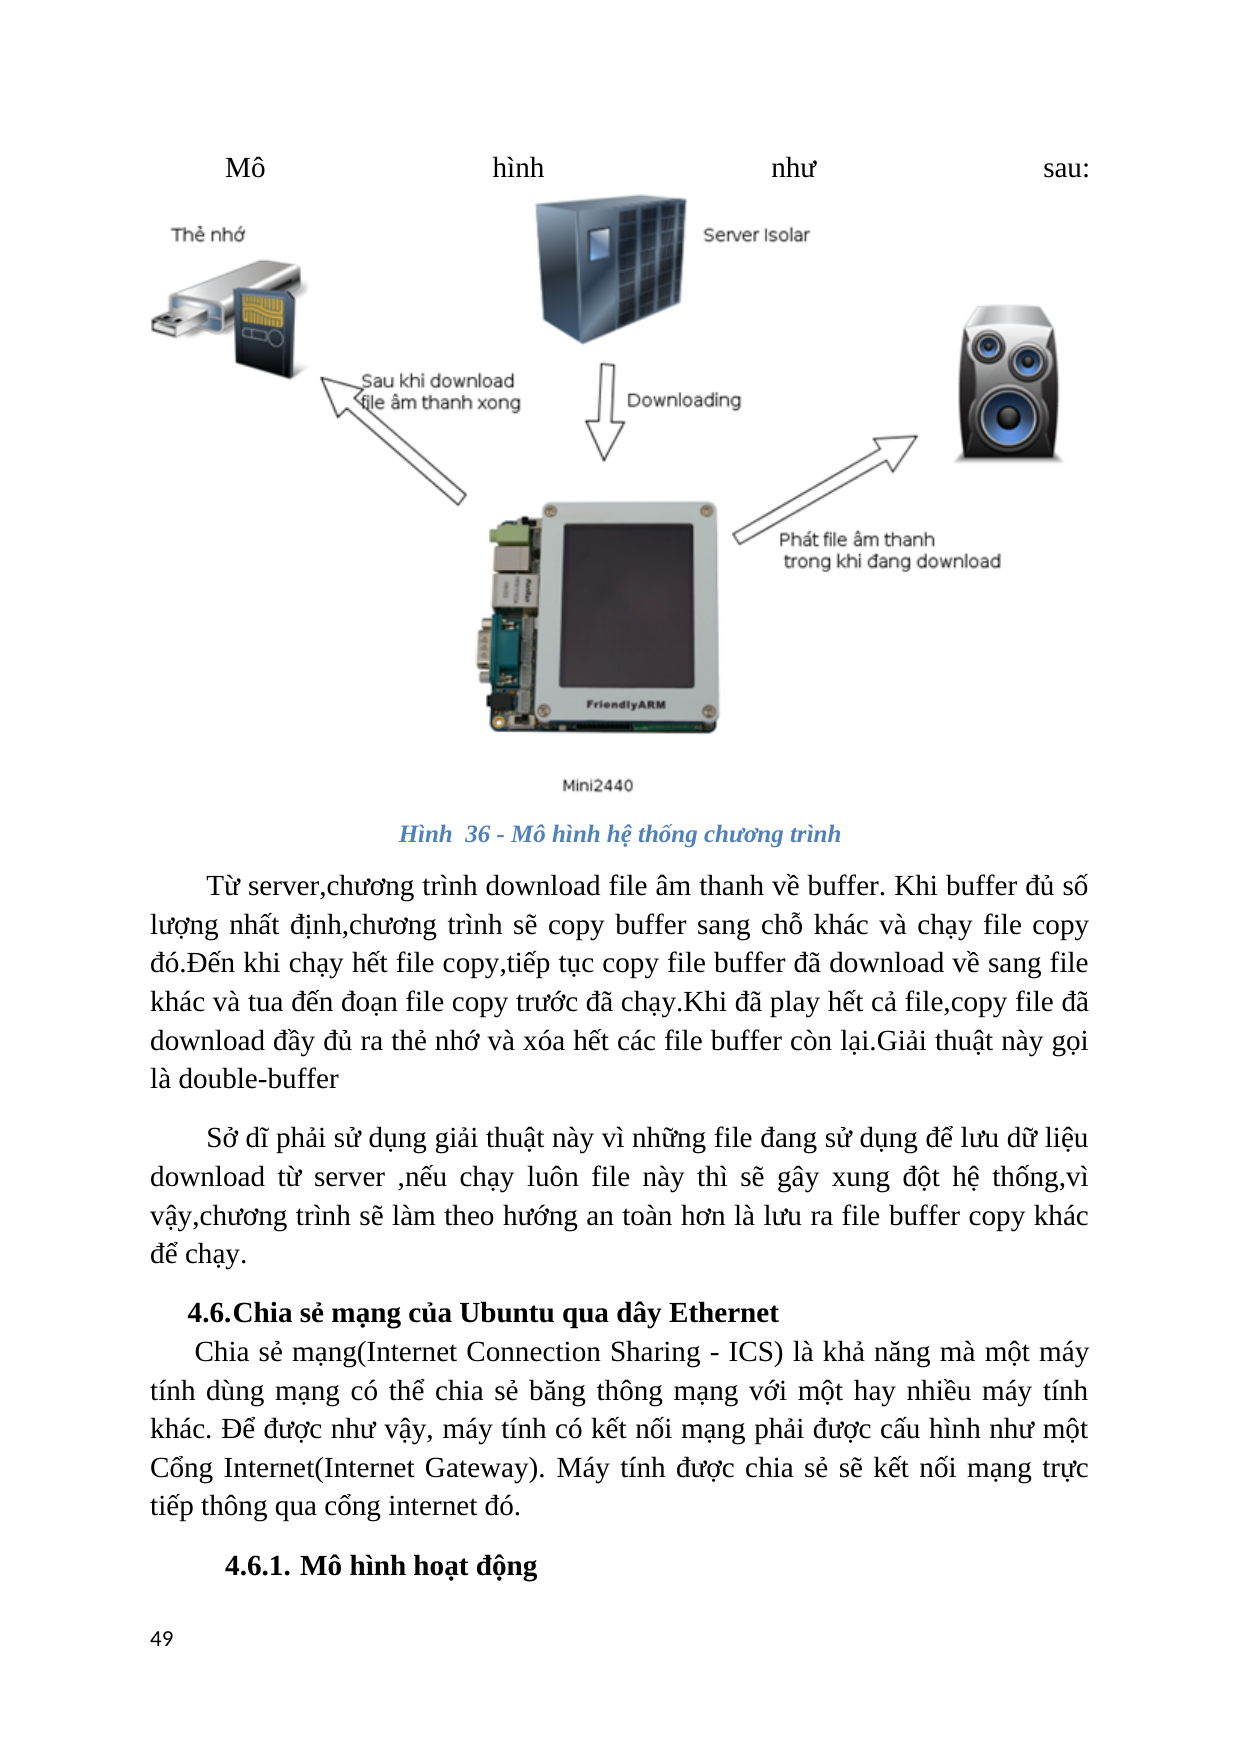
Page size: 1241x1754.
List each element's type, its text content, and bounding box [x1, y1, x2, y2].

text Sở dĩ phải sử dụng giải thuật này vì những file đang sử dụng để lưu dữ liệu download từ server ,nếu chạy luôn file này thì sẽ gây xung đột hệ thống,vì vậy,chương trình sẽ làm theo hướng an toàn hơn là lưu ra file buffer copy khác để chạy. [150, 1121, 1090, 1270]
list Chia sẻ mạng của Ubuntu qua dây Ethernet [187, 1296, 1090, 1329]
text Từ server,chương trình download file âm thanh về buffer. Khi buffer đủ số lượng nhất định,chương trình sẽ copy buffer sang chỗ khác và chạy file copy đó.Đến khi chạy hết file copy,tiếp tục copy file buffer đã download về sang file khác và tua đến đoạn file copy trước đã chạy.Khi đã play hết cả file,copy file đã download đầy đủ ra thẻ nhớ và xóa hết các file buffer còn lại.Giải thuật này gọi là double-buffer [150, 868, 1090, 1095]
list Mô hình hoạt động [225, 1548, 1090, 1581]
text Chia sẻ mạng(Internet Connection Sharing - ICS) là khả năng mà một máy tính dùng mạng có thể chia sẻ băng thông mạng với một hay nhiều máy tính khác. Để được như vậy, máy tính có kết nối mạng phải được cấu hình như một Cổng Internet(Internet Gateway). Máy tính được chia sẻ sẽ kết nối mạng trực tiếp thông qua cổng internet đó. [150, 1334, 1090, 1522]
picture [150, 187, 1089, 794]
text Hình 36 - Mô hình hệ thống chương trình [150, 819, 1090, 848]
